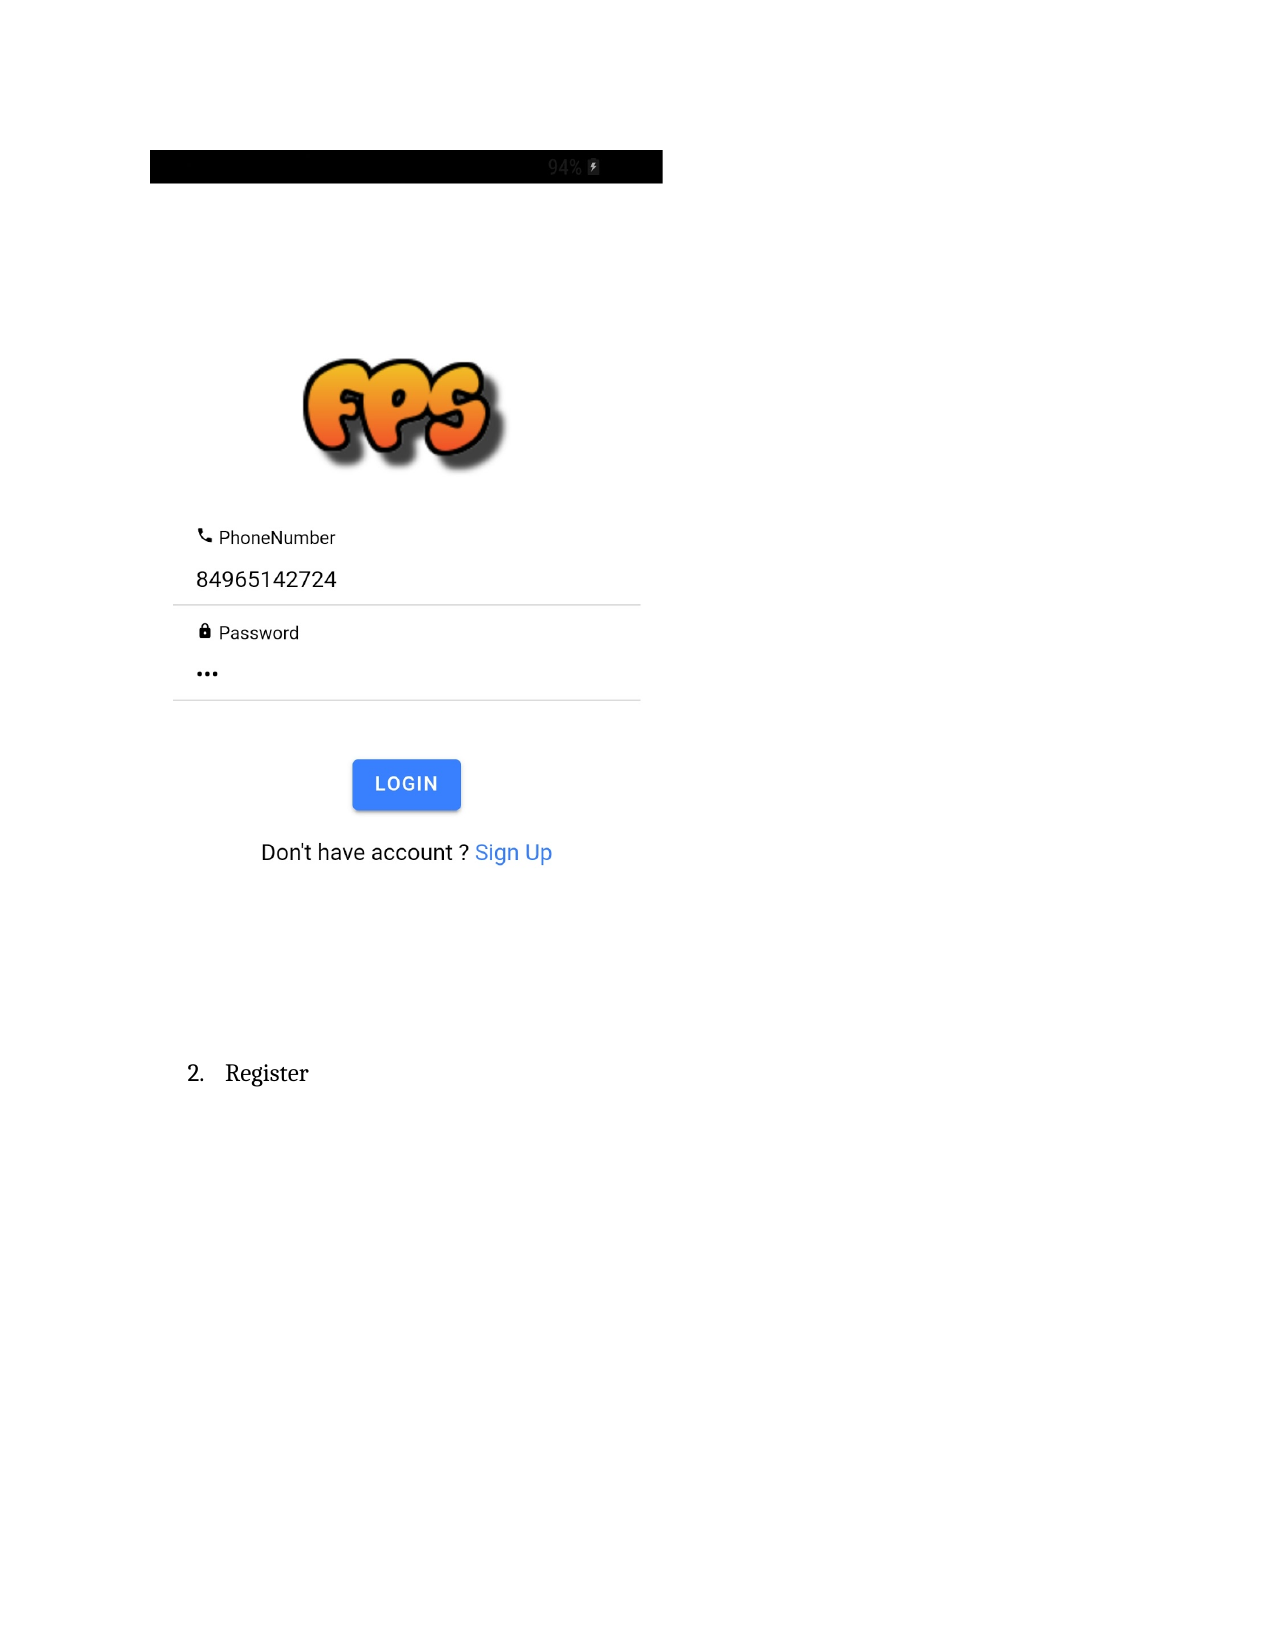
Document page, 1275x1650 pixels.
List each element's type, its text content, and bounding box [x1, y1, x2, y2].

picture [150, 150, 663, 1059]
list Register [187, 1058, 1125, 1087]
